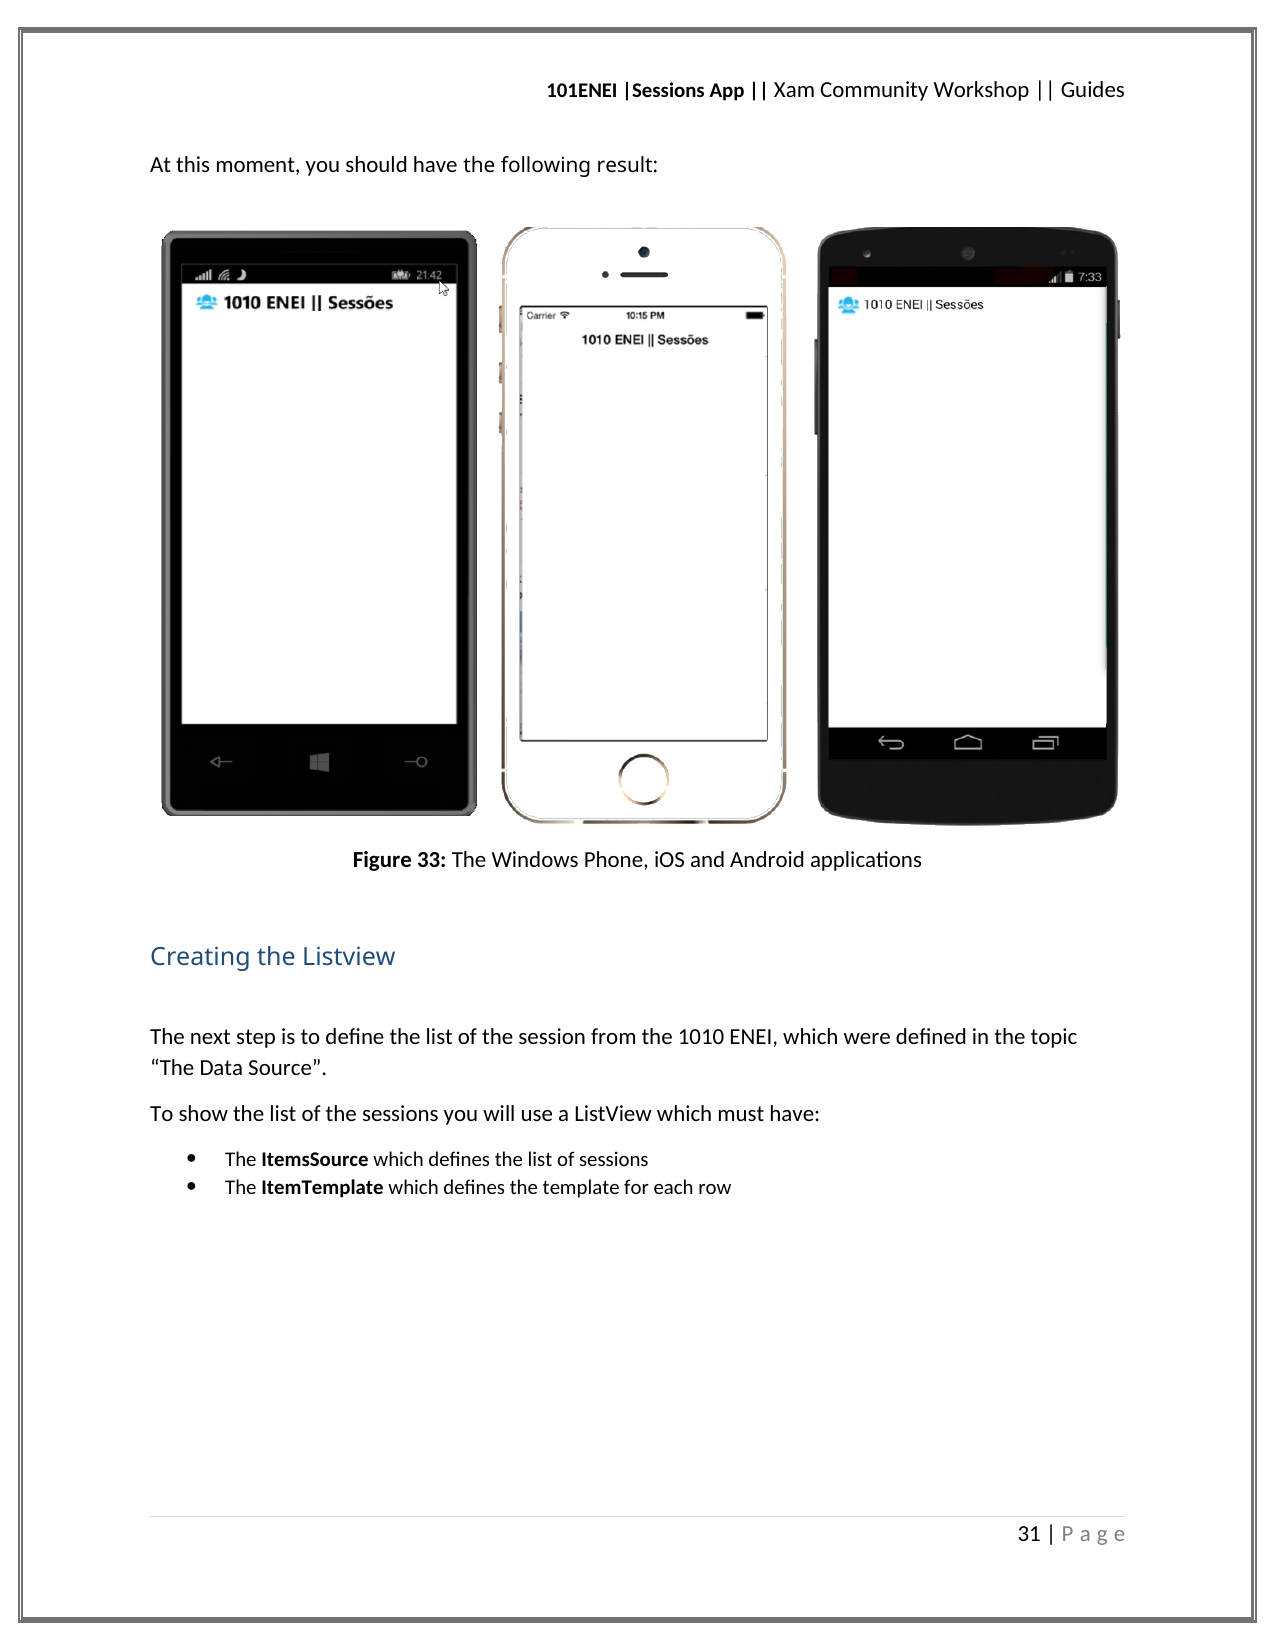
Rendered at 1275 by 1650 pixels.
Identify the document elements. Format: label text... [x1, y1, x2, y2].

subtitle Creating the Listview [150, 939, 1125, 973]
list The ItemTemplate which defines the template for each row [187, 1174, 1125, 1199]
text The next step is to define the list of the session from the 1010 ENEI, which were defined in the topic “The Data Source”. [150, 1022, 1125, 1081]
list The ItemsSource which defines the list of sessions [187, 1146, 1125, 1172]
picture [150, 227, 1125, 827]
text At this moment, you should have the following result: [150, 150, 1125, 179]
text Figure 33: The Windows Phone, iOS and Android applications [150, 845, 1125, 873]
text To show the list of the sessions you will use a ListView which must have: [150, 1099, 1125, 1128]
